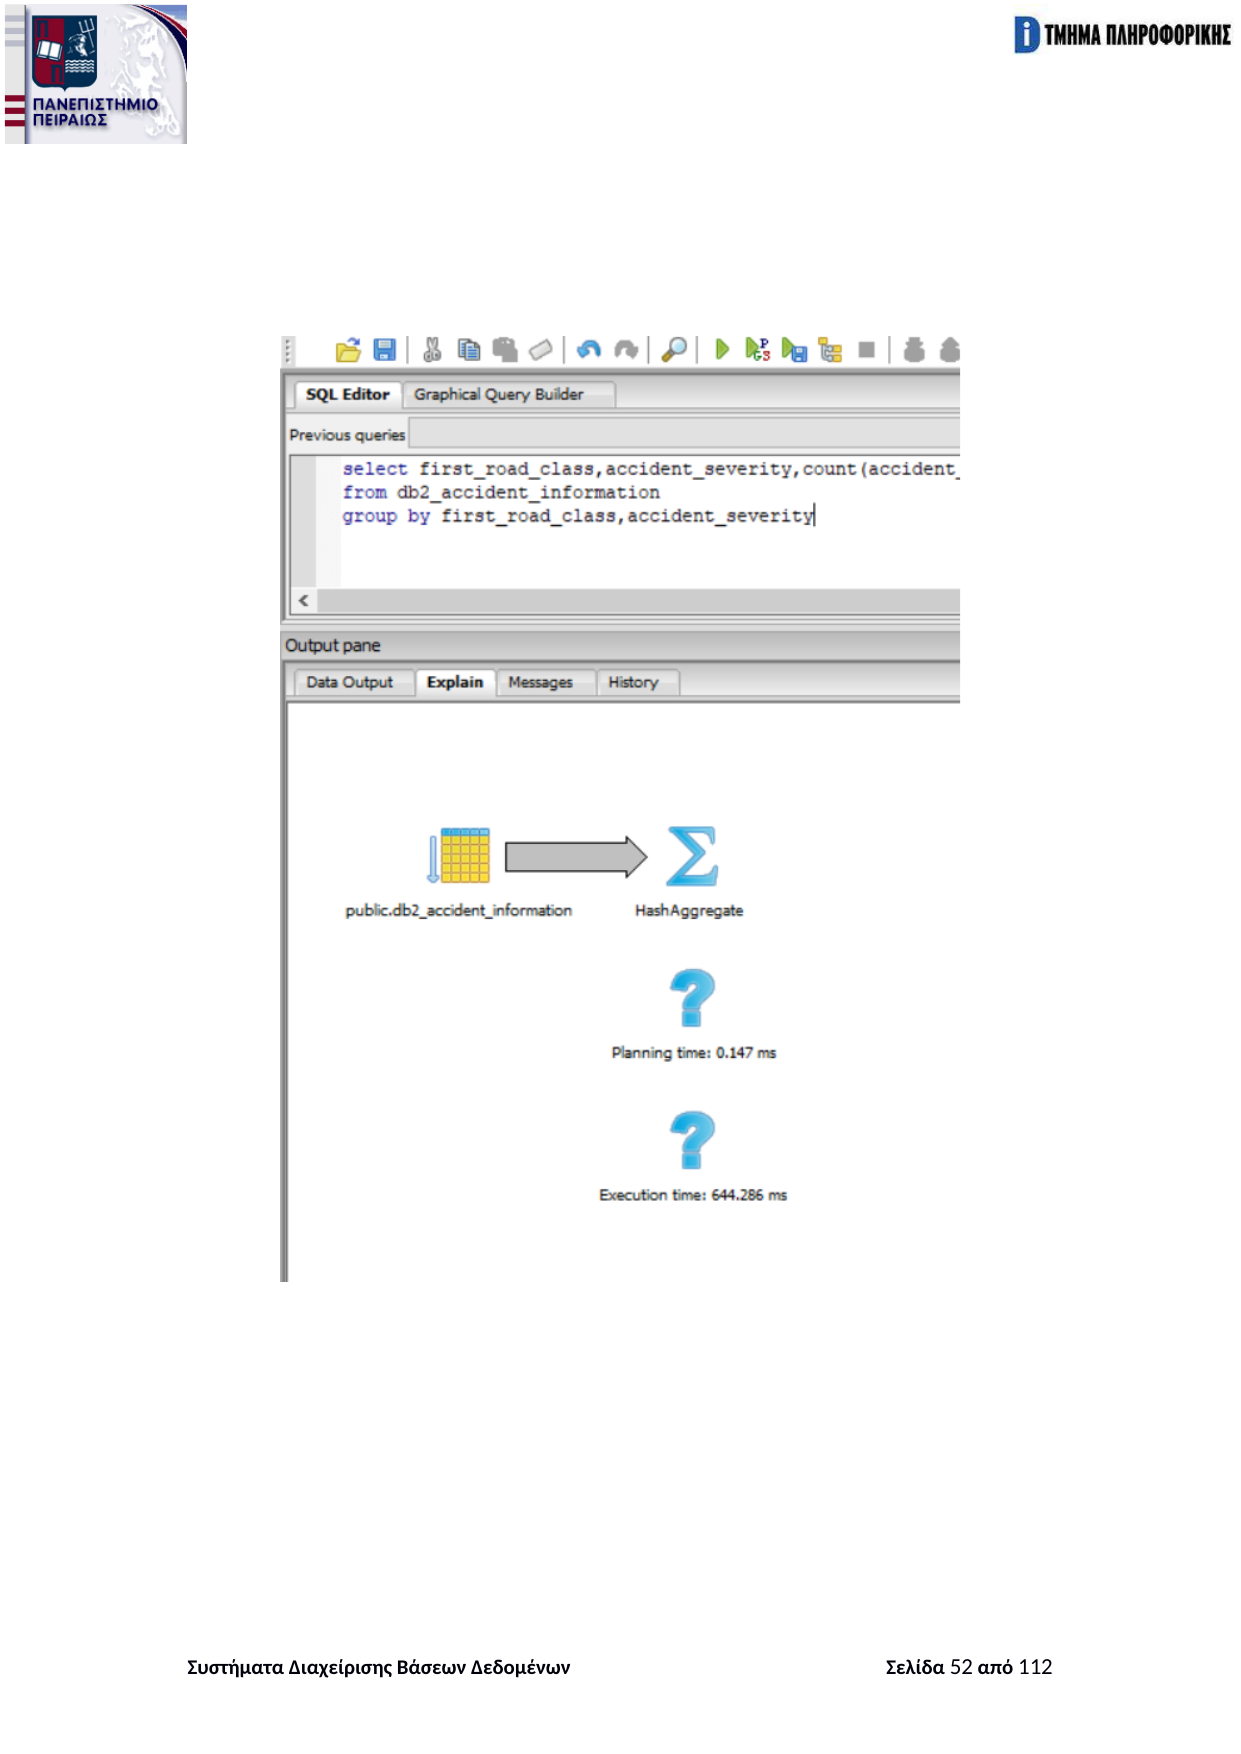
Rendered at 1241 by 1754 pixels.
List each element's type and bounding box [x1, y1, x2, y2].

picture [4, 4, 187, 144]
picture [1012, 4, 1234, 67]
picture [280, 336, 961, 1282]
